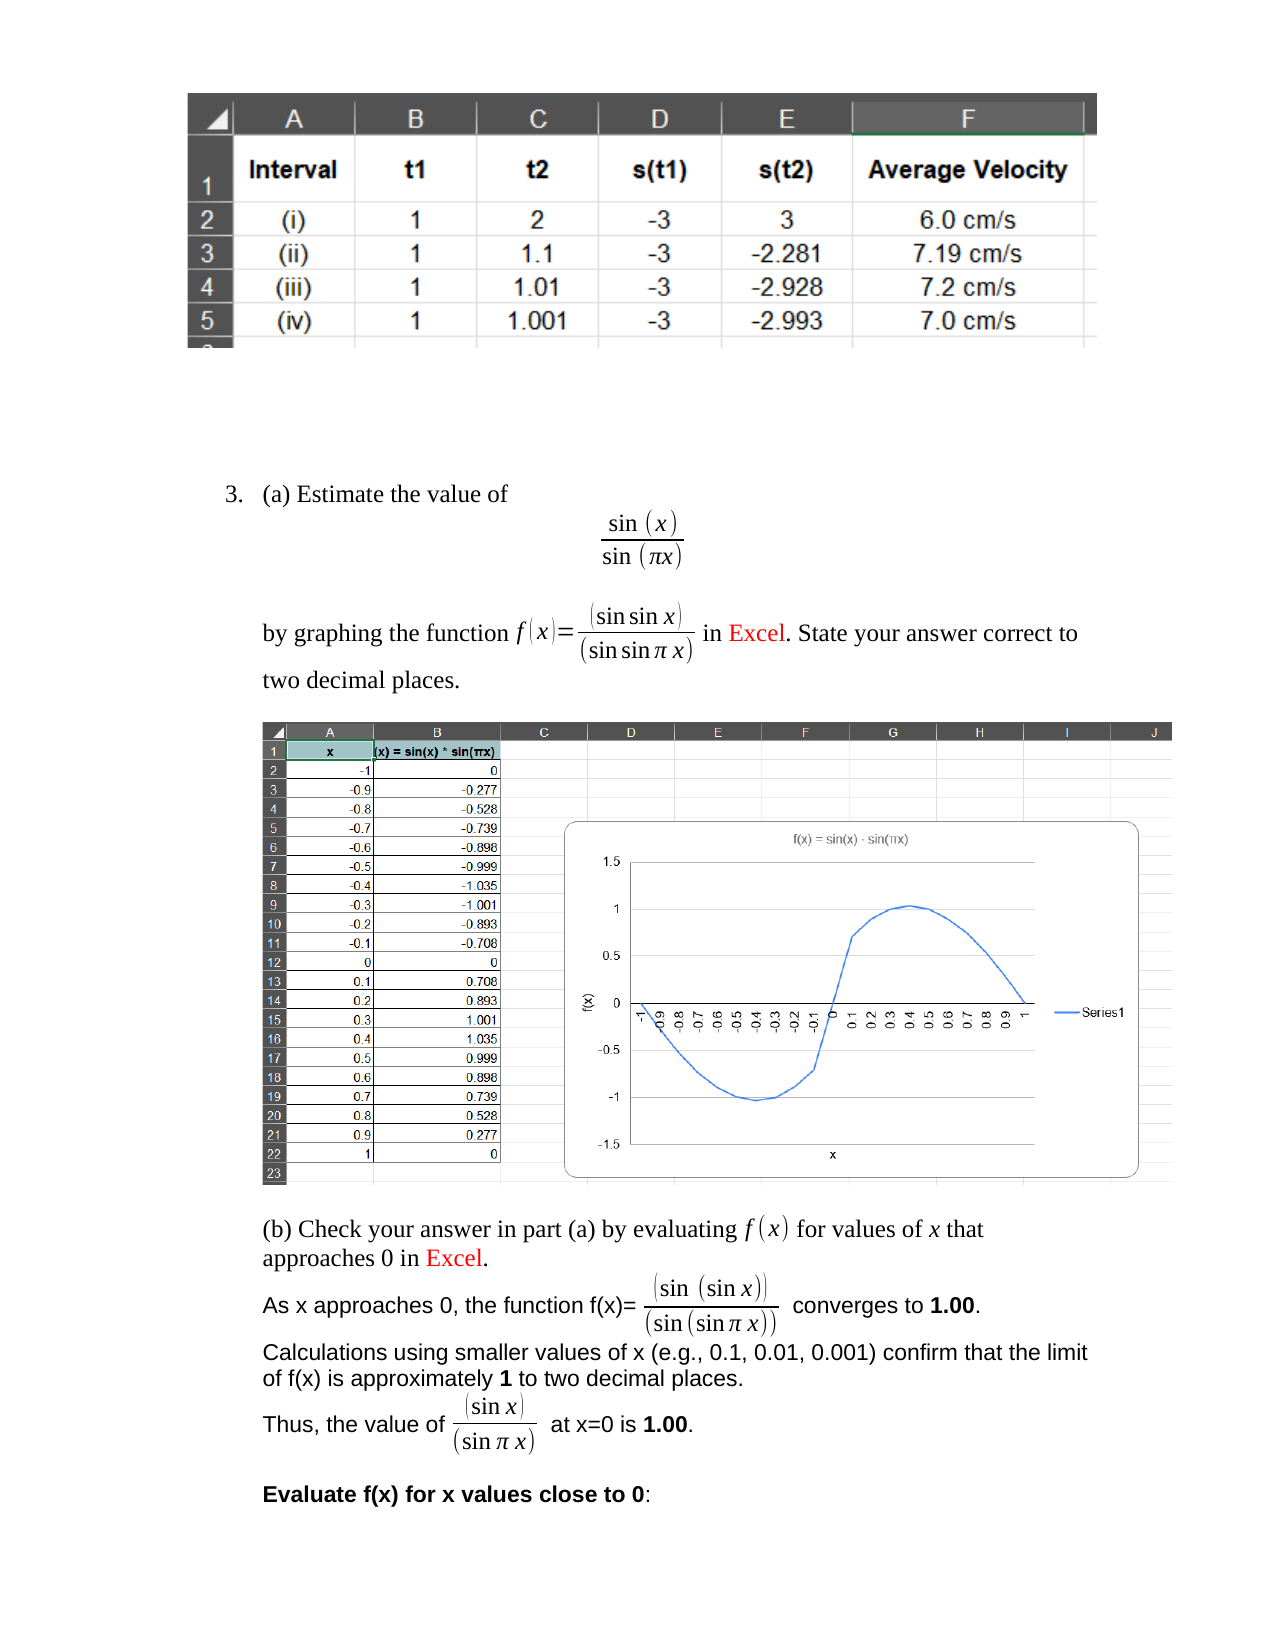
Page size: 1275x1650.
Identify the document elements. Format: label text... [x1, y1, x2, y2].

list (a) Estimate the value of [225, 479, 1097, 508]
text by graphing the function in Excel. State your answer correct to two decimal places. [262, 601, 1097, 694]
text As x approaches 0, the function f(x)= ​ converges to 1.00. Calculations using smaller values of x (e.g., 0.1, 0.01, 0.001) confirm that the limit of f(x) is approximately 1 to two decimal places. [262, 1272, 1097, 1392]
picture [187, 93, 1097, 348]
text Evaluate f(x) for x values close to 0: [187, 1481, 1097, 1507]
picture [262, 722, 1172, 1185]
text Thus, the value of ​ at x=0 is 1.00. [262, 1392, 1097, 1456]
text (b) Check your answer in part (a) by evaluating for values of x that approaches 0 in Excel. [262, 1213, 1097, 1272]
